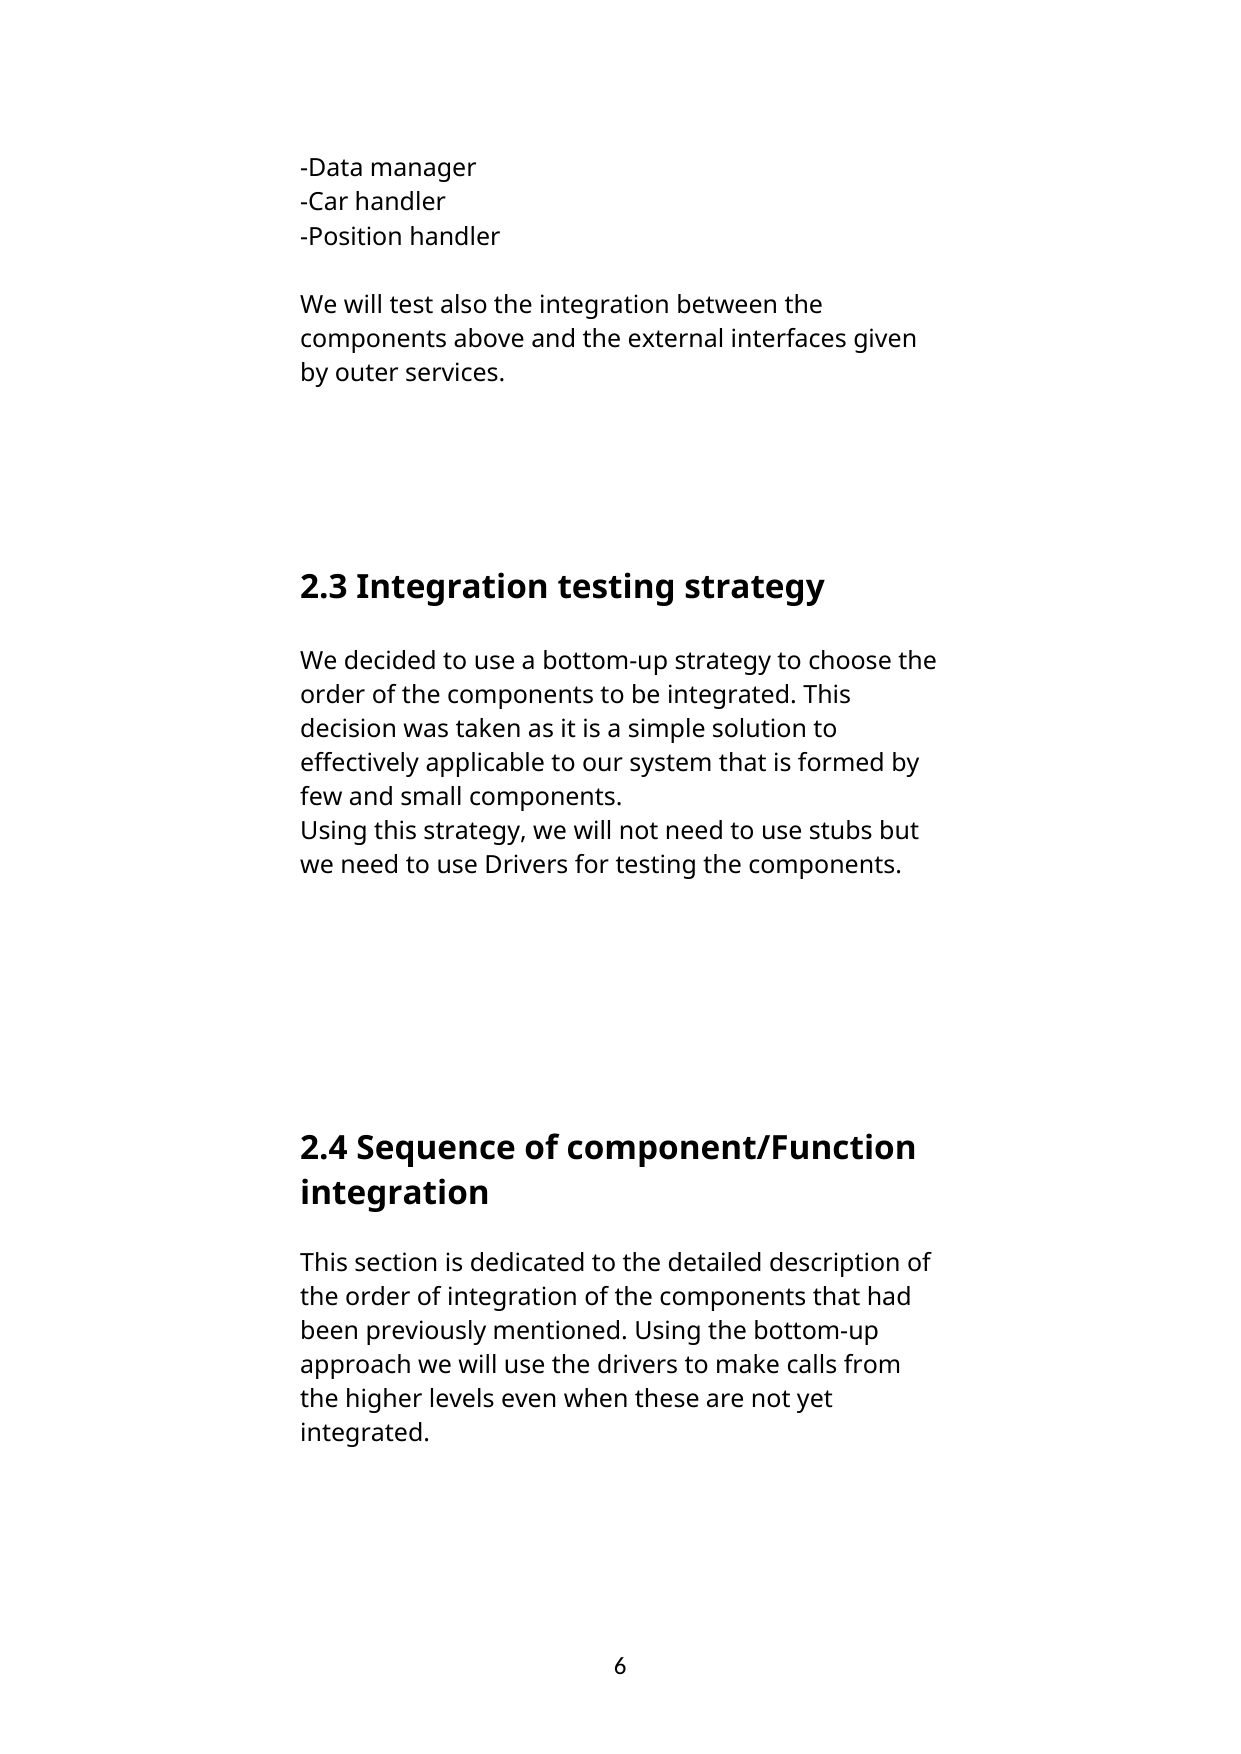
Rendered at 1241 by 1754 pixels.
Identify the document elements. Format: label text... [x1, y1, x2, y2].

subtitle 2.4 Sequence of component/Function integration [300, 1123, 940, 1214]
text This section is dedicated to the detailed description of the order of integration of the components that had been previously mentioned. Using the bottom-up approach we will use the drivers to make calls from the higher levels even when these are not yet integrated. [300, 1245, 940, 1449]
text Using this strategy, we will not need to use stubs but we need to use Drivers for testing the components. [300, 813, 940, 881]
text We decided to use a bottom-up strategy to choose the order of the components to be integrated. This decision was taken as it is a simple solution to effectively applicable to our system that is formed by few and small components. [300, 642, 940, 813]
text -Car handler [300, 184, 940, 218]
subtitle 2.3 Integration testing strategy [300, 563, 940, 608]
text We will test also the integration between the components above and the external interfaces given by outer services. [300, 286, 940, 388]
text -Data manager [300, 150, 940, 184]
text -Position handler [300, 218, 940, 252]
